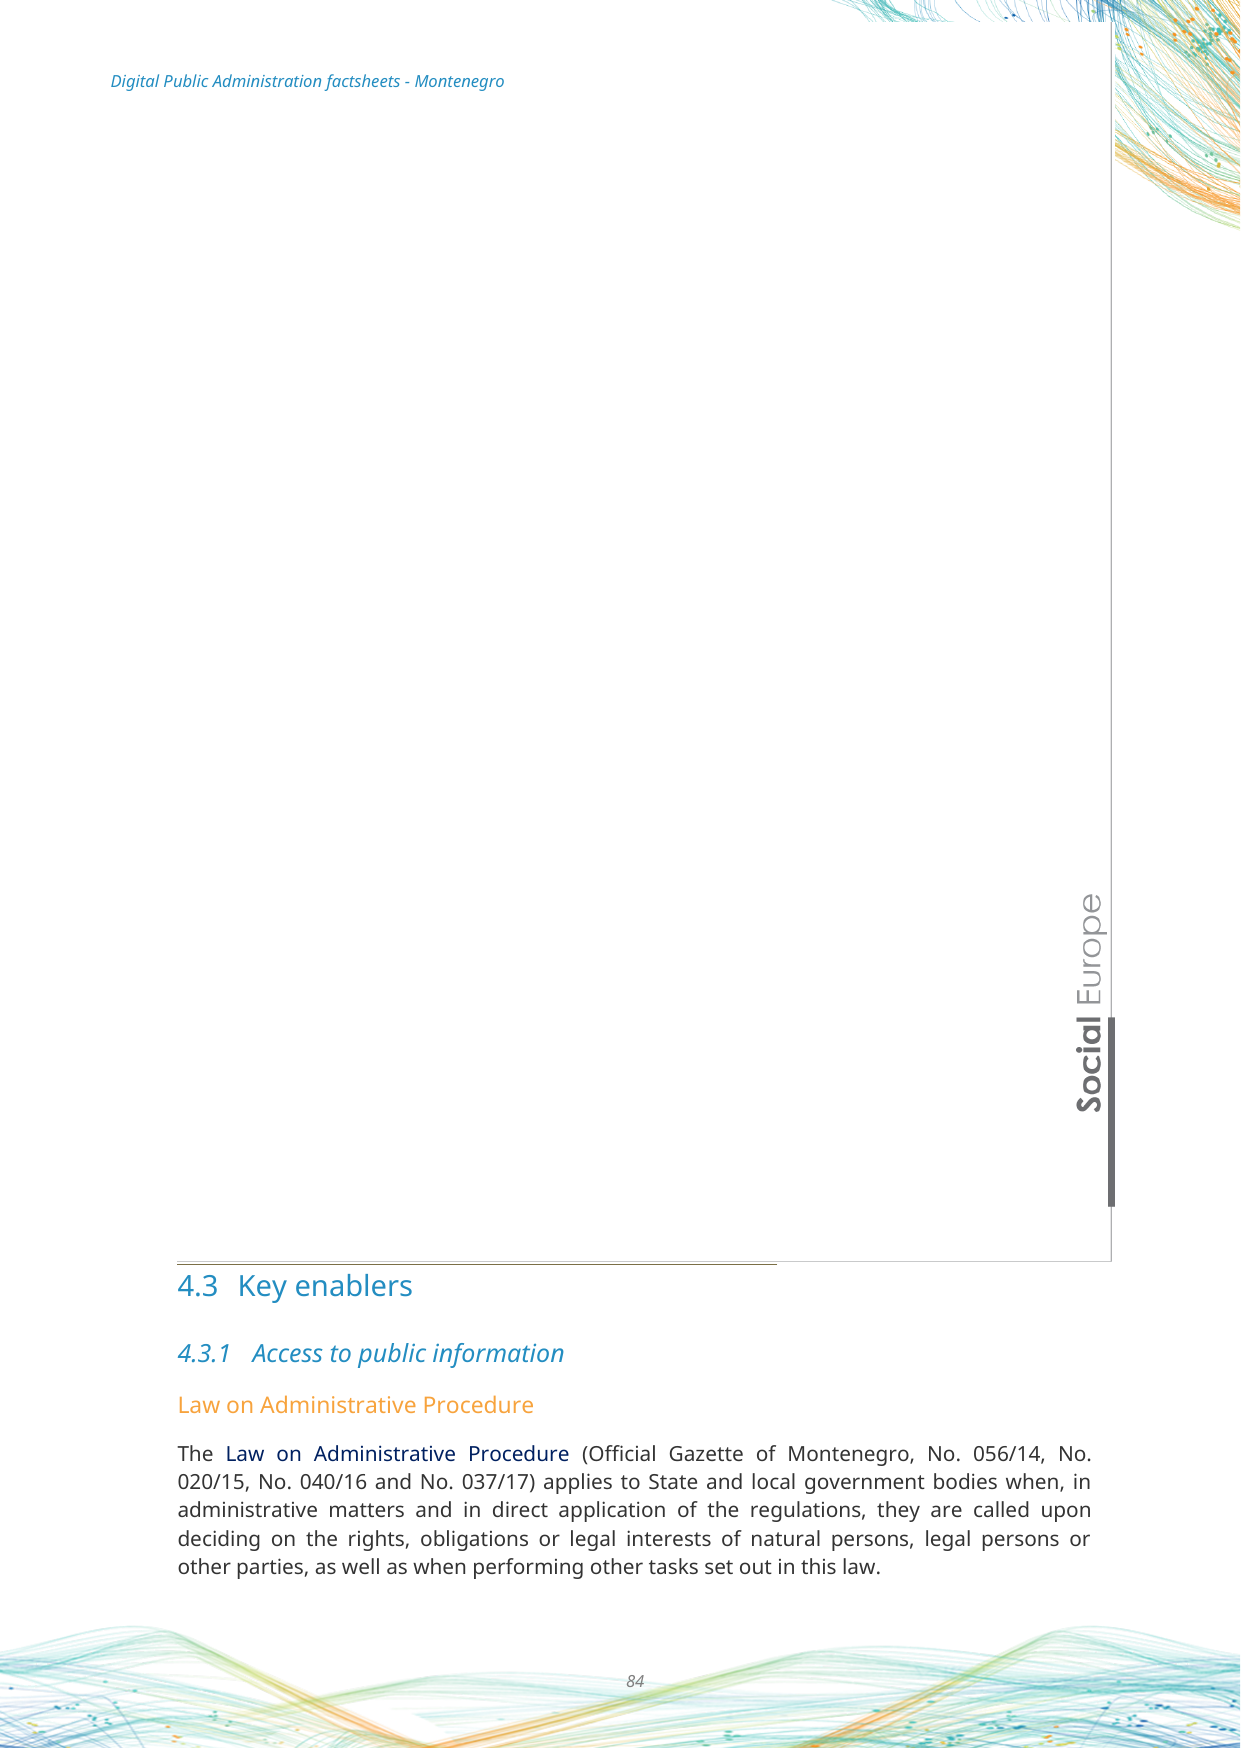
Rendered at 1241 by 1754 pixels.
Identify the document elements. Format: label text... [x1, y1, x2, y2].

subtitle Key enablers [177, 1265, 1092, 1305]
subtitle Access to public information [177, 1336, 1092, 1370]
picture [0, 1601, 1241, 1748]
subtitle Law on Administrative Procedure [177, 1389, 1092, 1420]
picture [177, 0, 1241, 1262]
text The Law on Administrative Procedure (Official Gazette of Montenegro, No. 056/14, No. 020/15, No. 040/16 and No. 037/17) applies to State and local government bodies when, in administrative matters and in direct application of the regulations, they are called upon deciding on the rights, obligations or legal interests of natural persons, legal persons or other parties, as well as when performing other tasks set out in this law. [177, 1439, 1092, 1581]
